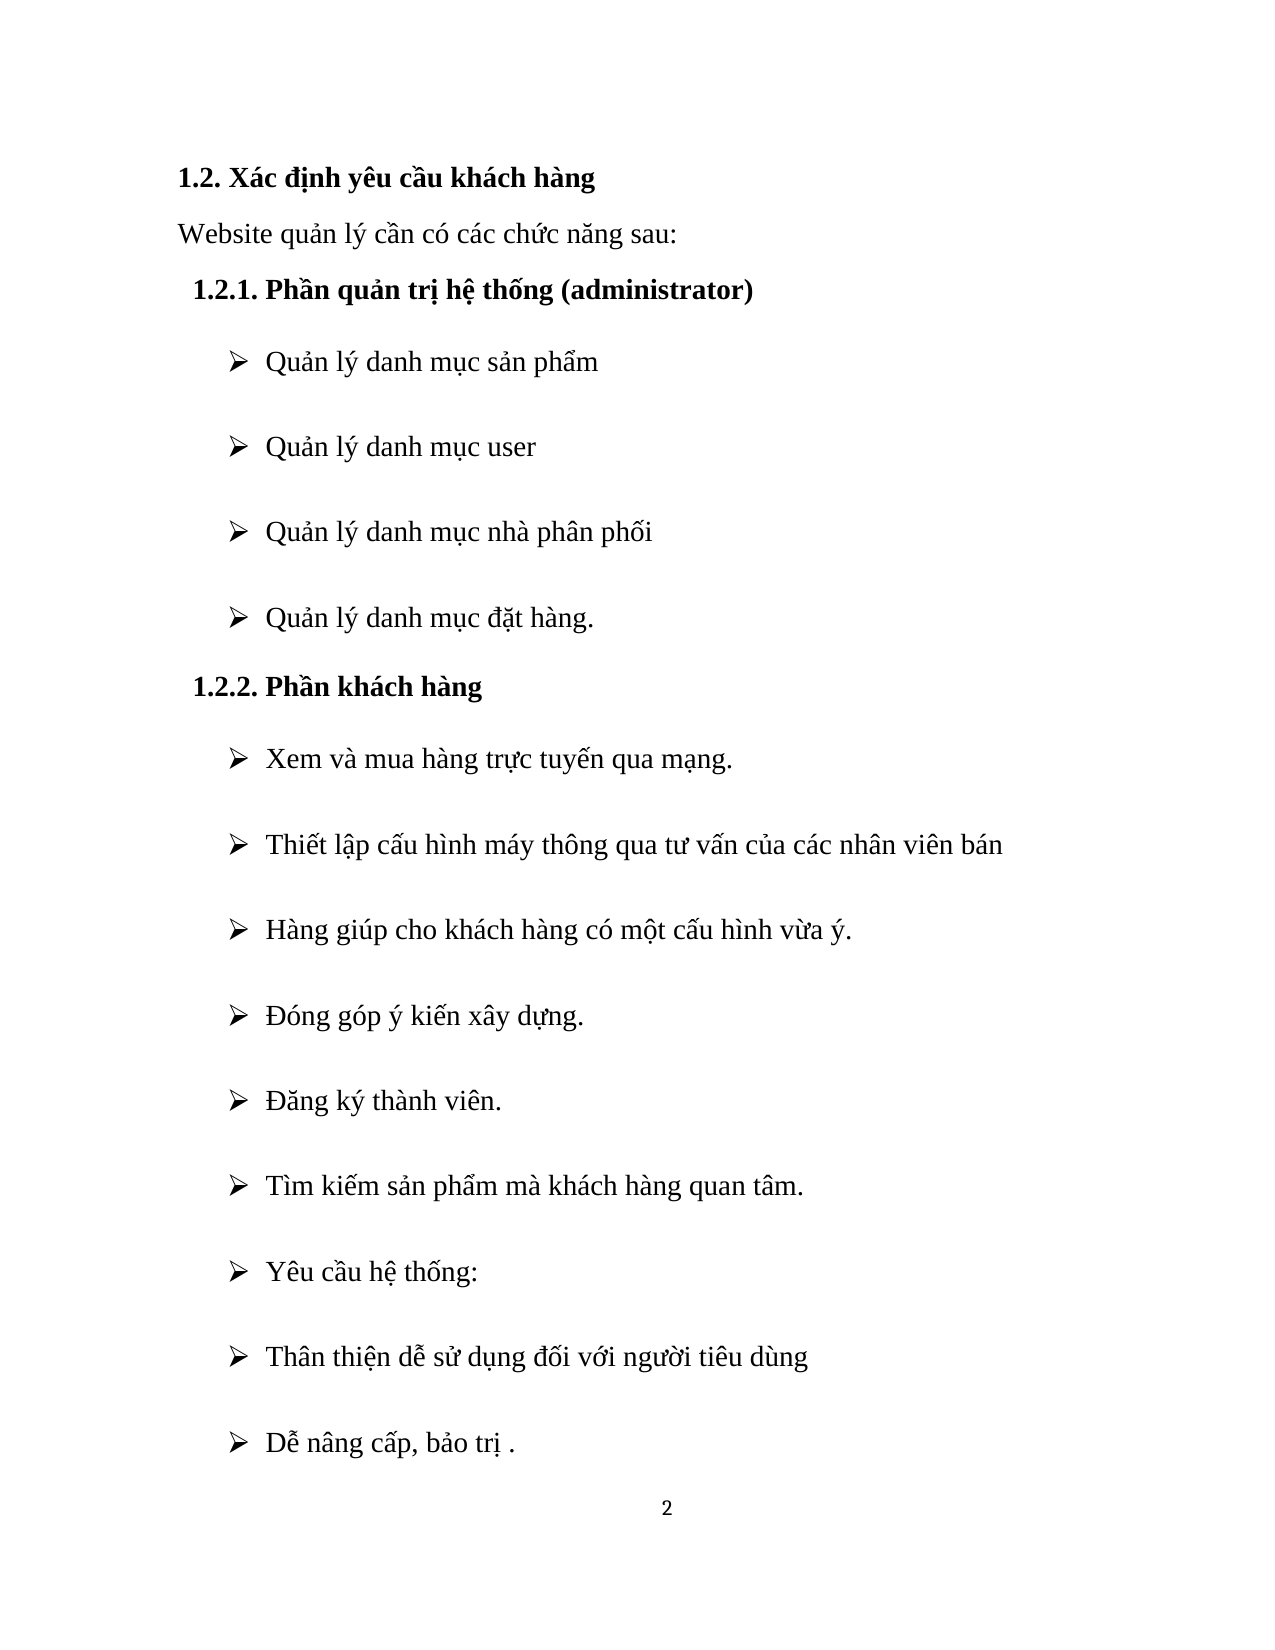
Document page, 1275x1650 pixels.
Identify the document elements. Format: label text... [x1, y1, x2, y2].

list Quản lý danh mục đặt hàng. [228, 584, 1157, 644]
list Xem và mua hàng trực tuyến qua mạng. [228, 726, 1157, 785]
list Yêu cầu hệ thống: [228, 1238, 1157, 1298]
list Quản lý danh mục user [228, 413, 1157, 473]
subtitle 1.2.1. Phần quản trị hệ thống (administrator) [177, 272, 1157, 305]
list Hàng giúp cho khách hàng có một cấu hình vừa ý. [228, 896, 1157, 956]
subtitle 1.2.2. Phần khách hàng [177, 669, 1157, 703]
list Thiết lập cấu hình máy thông qua tư vấn của các nhân viên bán [228, 811, 1157, 871]
list Đóng góp ý kiến xây dựng. [228, 982, 1157, 1042]
list Đăng ký thành viên. [228, 1067, 1157, 1127]
list Quản lý danh mục nhà phân phối [228, 499, 1157, 558]
subtitle 1.2. Xác định yêu cầu khách hàng [177, 160, 1157, 193]
list Dễ nâng cấp, bảo trị . [228, 1409, 1157, 1469]
list Quản lý danh mục sản phẩm [228, 328, 1157, 388]
list Thân thiện dễ sử dụng đối với người tiêu dùng [228, 1323, 1157, 1383]
subtitle Website quản lý cần có các chức năng sau: [177, 216, 1157, 249]
list Tìm kiếm sản phẩm mà khách hàng quan tâm. [228, 1153, 1157, 1212]
